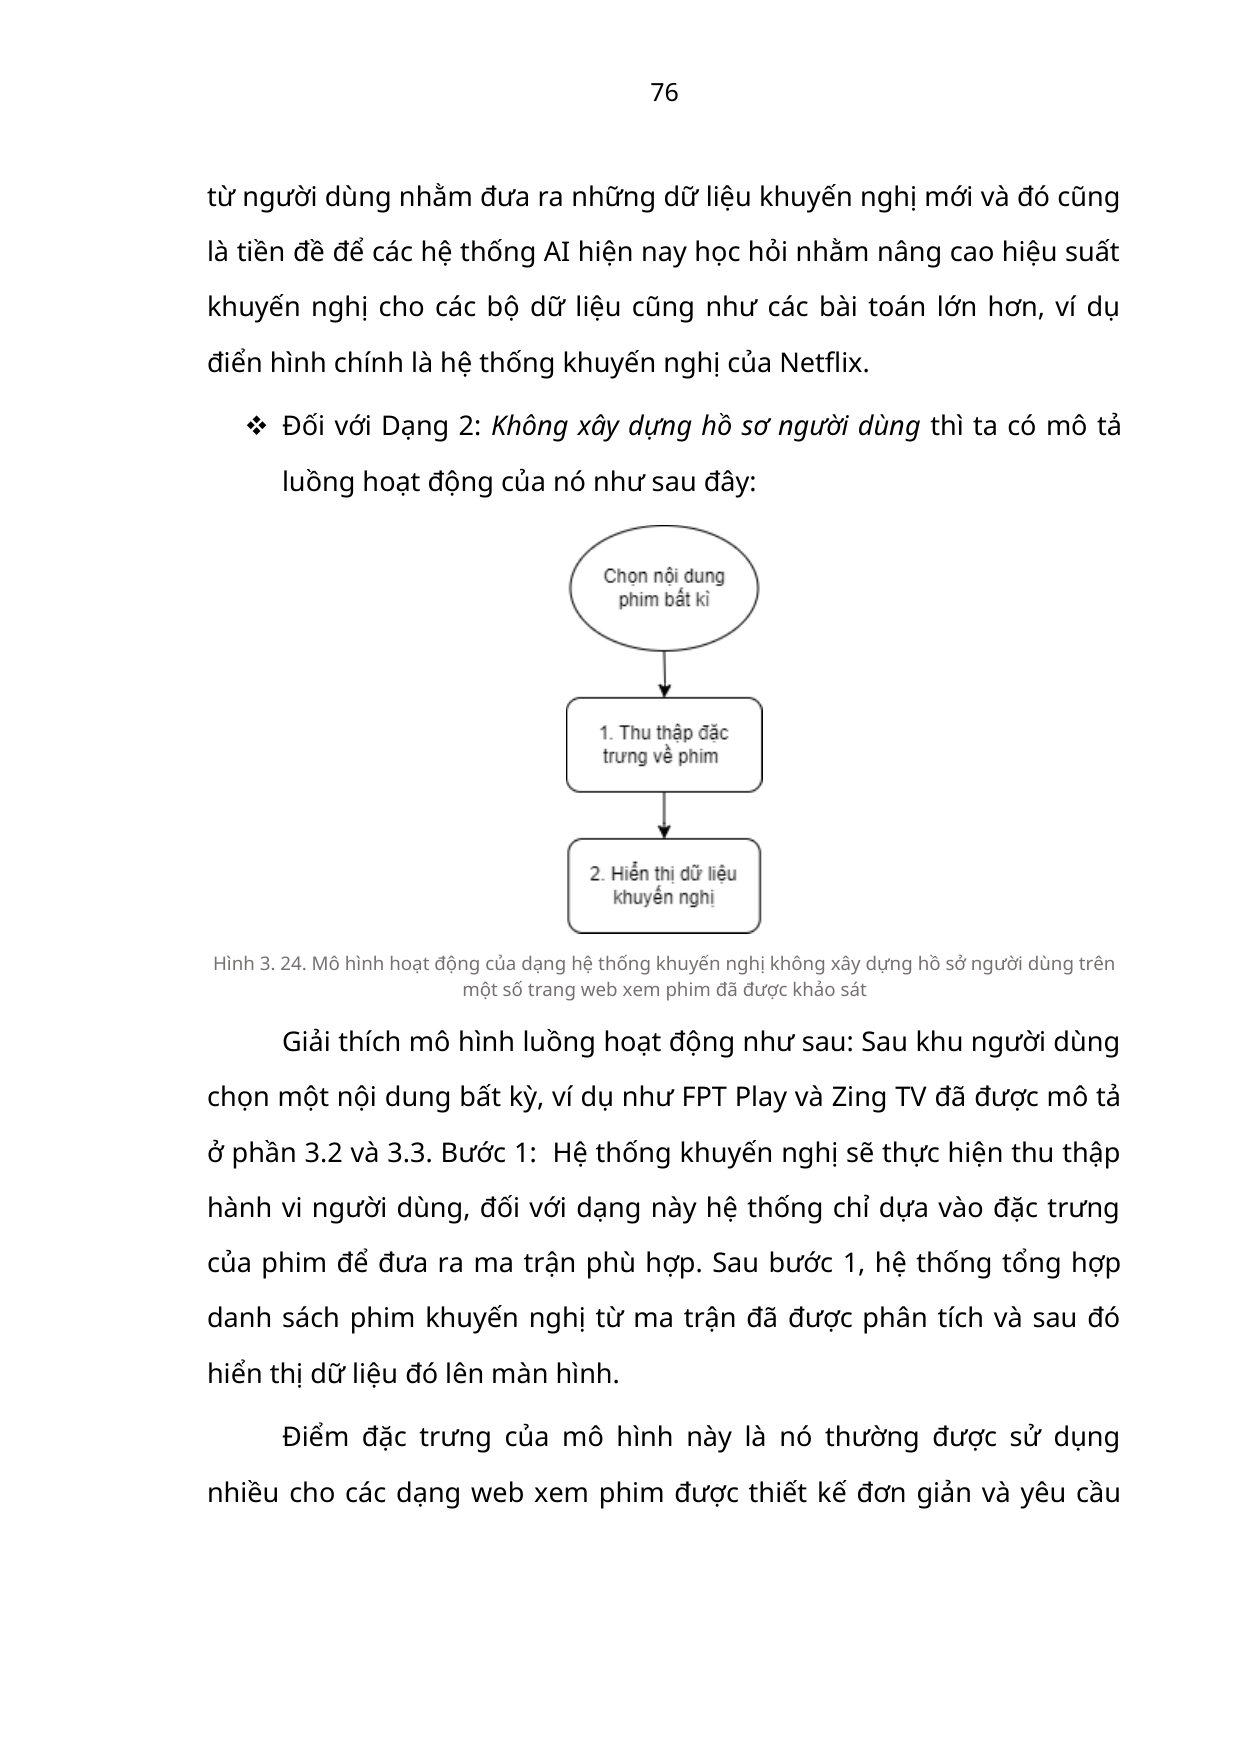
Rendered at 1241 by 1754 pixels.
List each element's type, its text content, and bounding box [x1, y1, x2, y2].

list Đối với Dạng 2: Không xây dựng hồ sơ người dùng thì ta có mô tả luồng hoạt động của nó như sau đây: [244, 407, 1122, 499]
picture [566, 525, 763, 934]
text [207, 177, 1122, 380]
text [207, 1418, 1122, 1510]
text Hình 3. 24. Mô hình hoạt động của dạng hệ thống khuyến nghị không xây dựng hồ sở người dùng trên một số trang web xem phim đã được khảo sát [207, 951, 1122, 1002]
text Giải thích mô hình luồng hoạt động như sau: Sau khu người dùng chọn một nội dung bất kỳ, ví dụ như FPT Play và Zing TV đã được mô tả ở phần 3.2 và 3.3. Bước 1: Hệ thống khuyến nghị sẽ thực hiện thu thập hành vi người dùng, đối với dạng này hệ thống chỉ dựa vào đặc trưng của phim để đưa ra ma trận phù hợp. Sau bước 1, hệ thống tổng hợp danh sách phim khuyến nghị từ ma trận đã được phân tích và sau đó hiển thị dữ liệu đó lên màn hình. [207, 1022, 1122, 1391]
